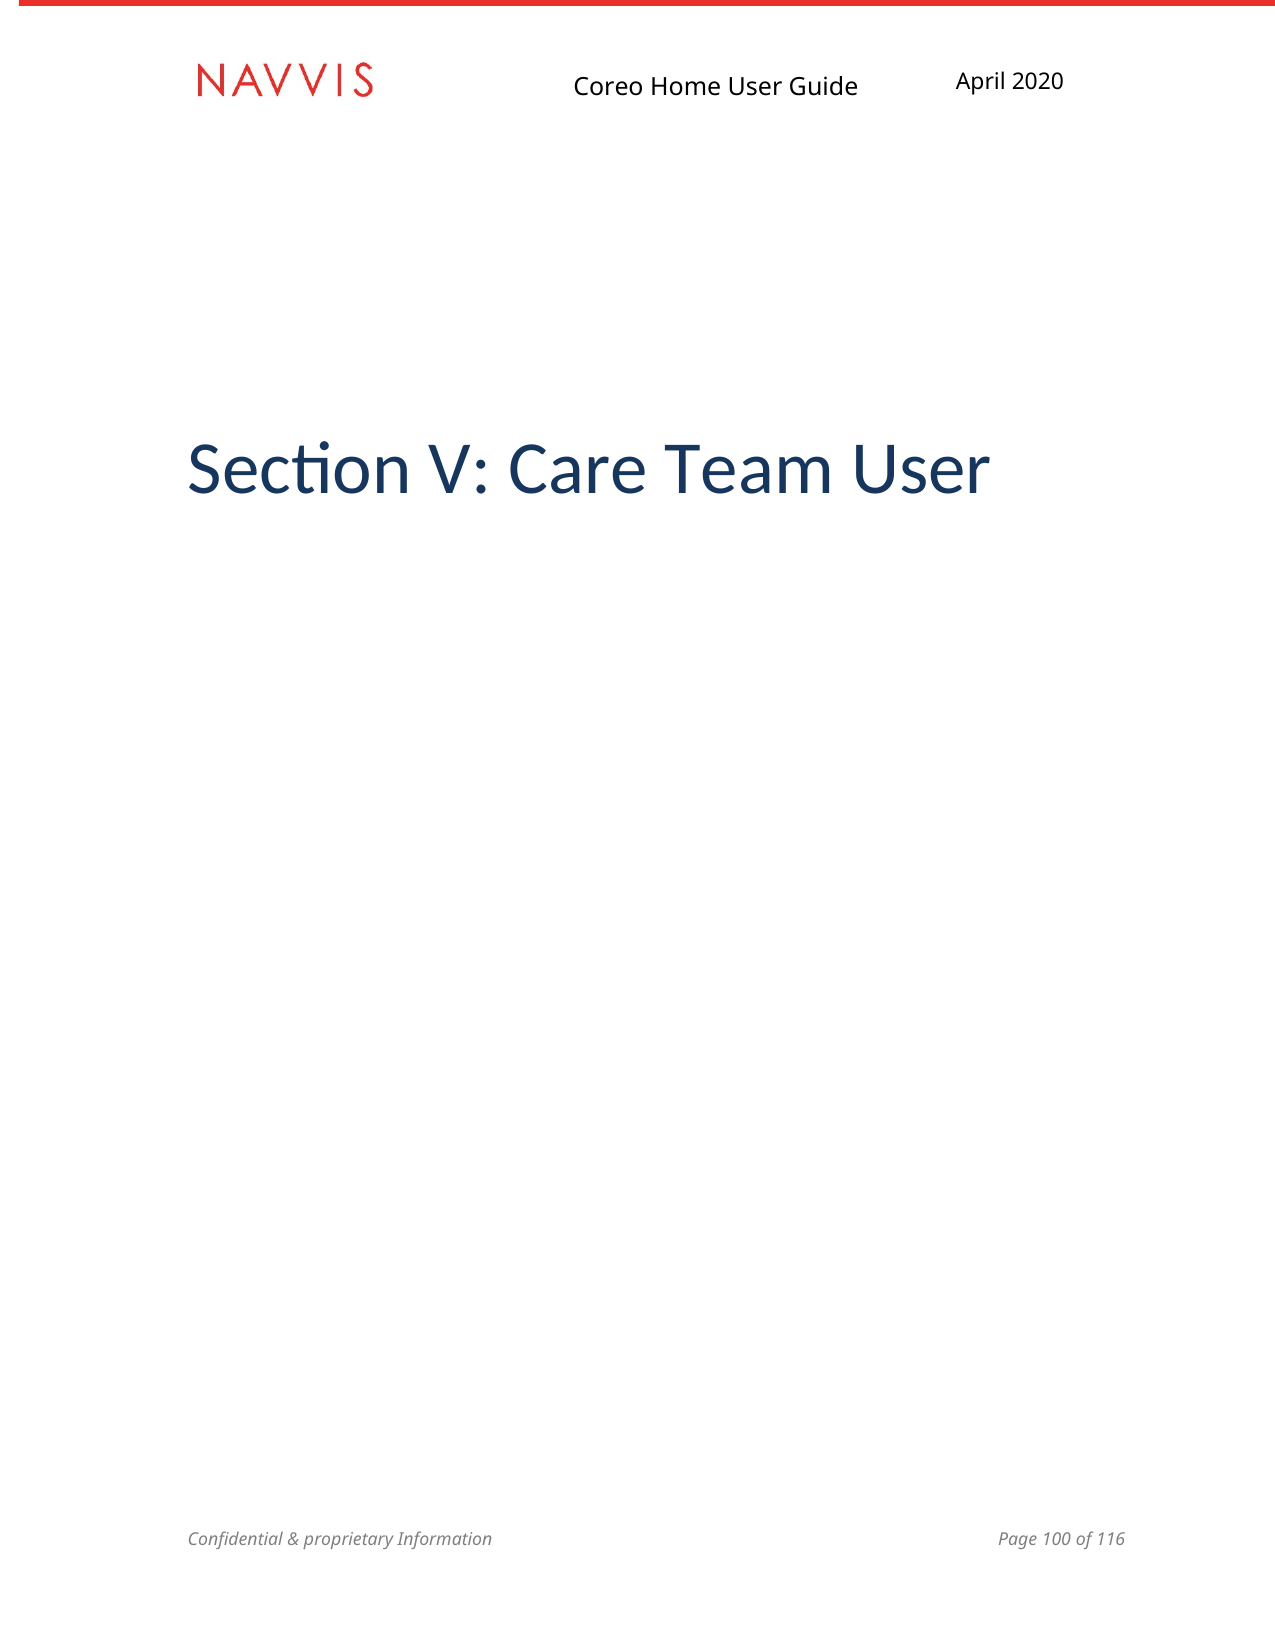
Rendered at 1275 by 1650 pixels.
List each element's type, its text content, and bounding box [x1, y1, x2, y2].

picture [187, 55, 383, 104]
title Section V: Care Team User [187, 421, 1087, 512]
